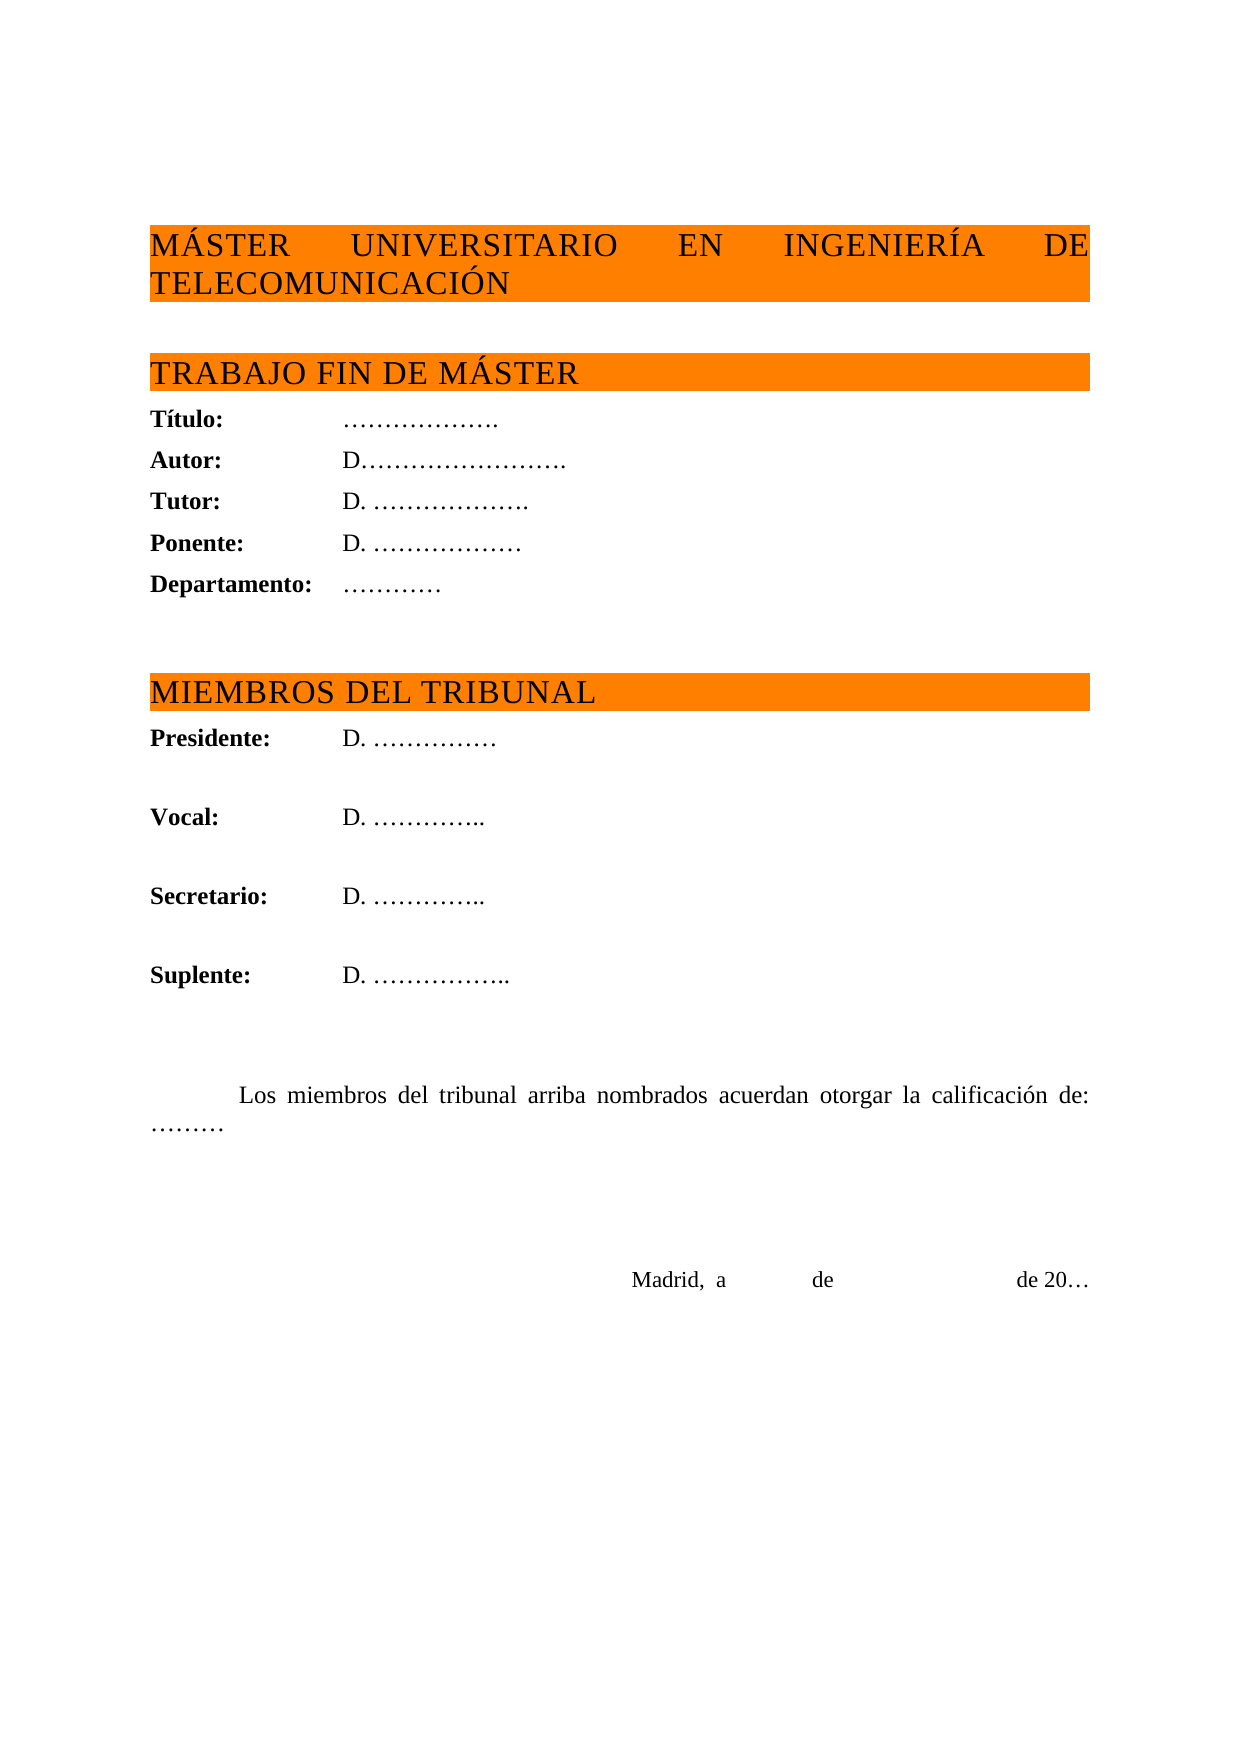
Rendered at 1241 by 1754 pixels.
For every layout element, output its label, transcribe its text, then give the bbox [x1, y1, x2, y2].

title Miembros del Tribunal [150, 673, 1090, 711]
text Título: ………………. [150, 404, 1090, 433]
text Ponente: D. ……………… [150, 528, 1090, 556]
text Los miembros del tribunal arriba nombrados acuerdan otorgar la calificación de: ……… [150, 1080, 1090, 1137]
text Vocal: D. ………….. [150, 802, 1090, 831]
title trabajo fin de MÁSTER [150, 353, 1090, 391]
text Tutor: D. ………………. [150, 486, 1090, 515]
title MÁSTER uNIVERSITARIO EN INGENIERÍA DE TELECOMUNICACIÓN [150, 225, 1090, 302]
text Departamento: ………… [150, 569, 1090, 598]
text Autor: D……………………. [150, 445, 1090, 474]
text Secretario: D. ………….. [150, 881, 1090, 910]
text Suplente: D. …………….. [150, 960, 1090, 988]
text Madrid, a de de 20… [150, 1266, 1090, 1293]
text Presidente: D. …………… [150, 723, 1090, 752]
